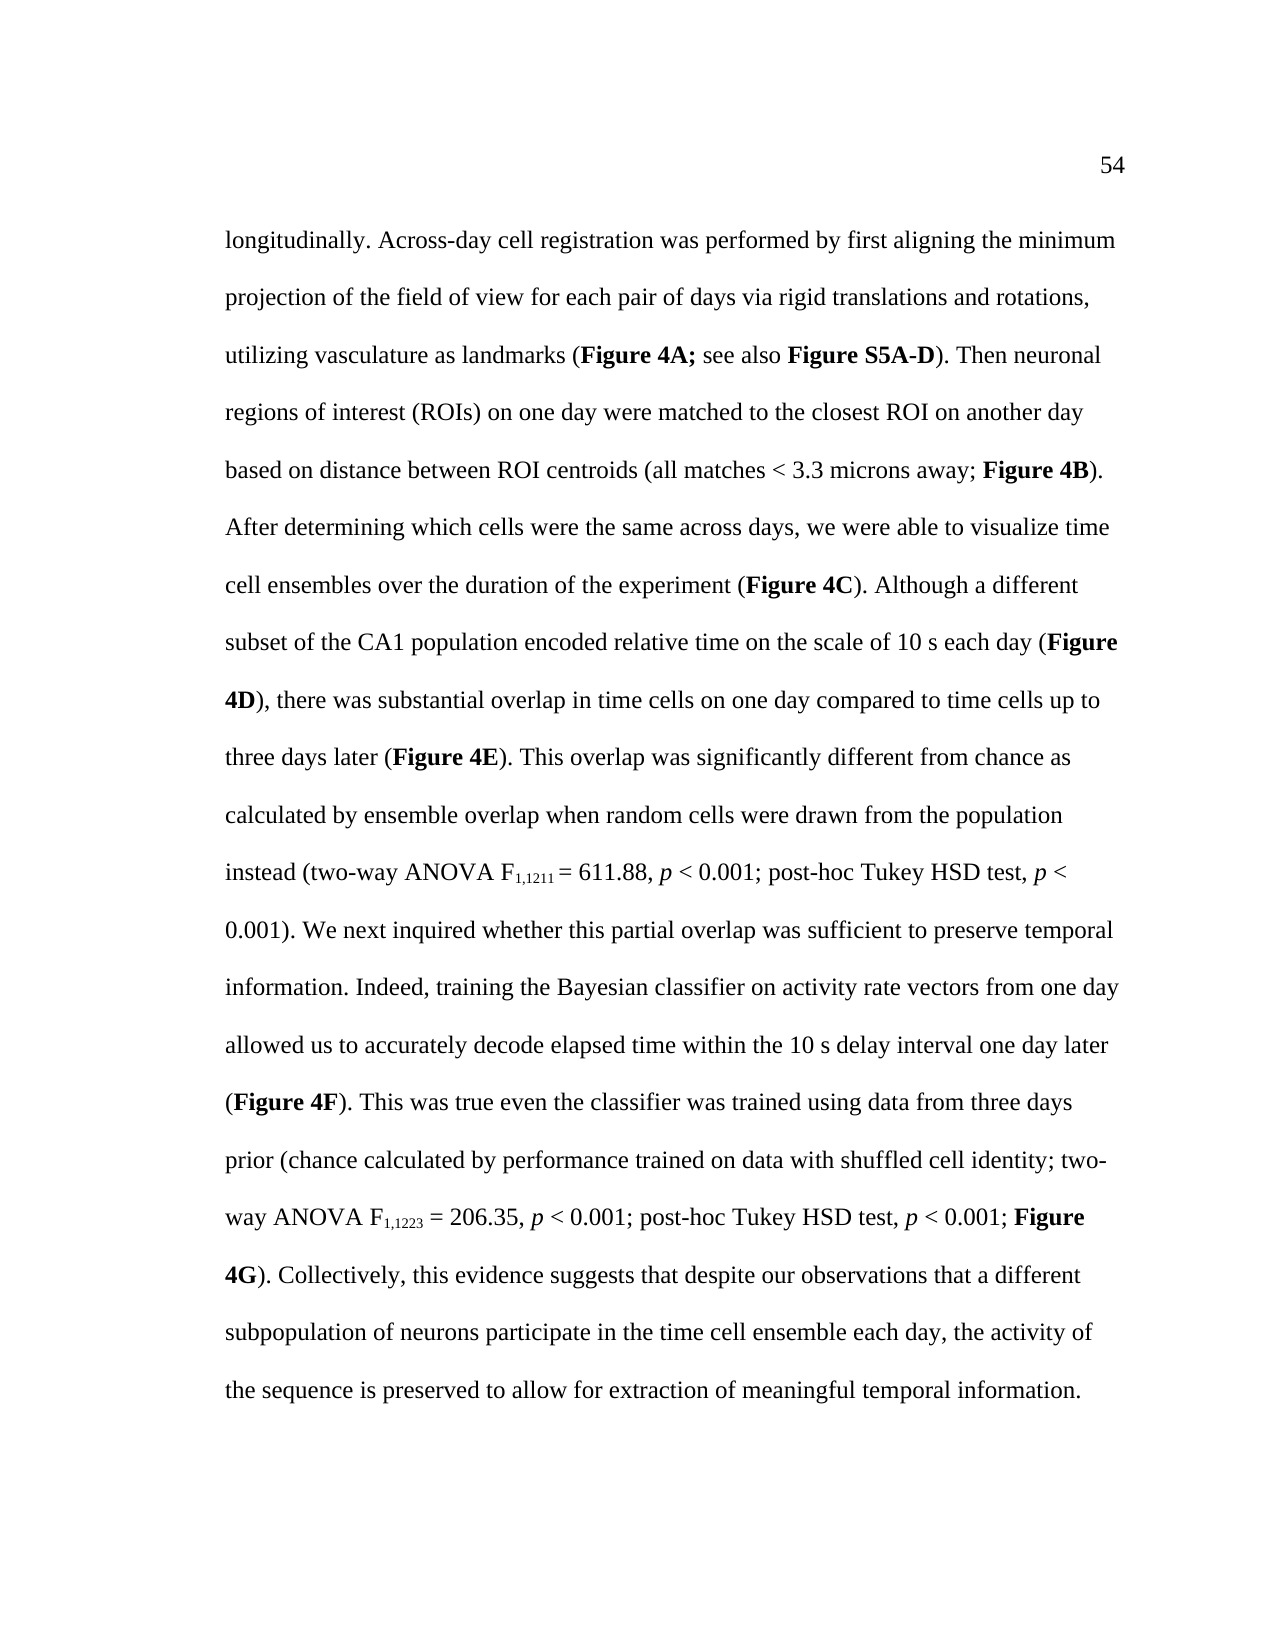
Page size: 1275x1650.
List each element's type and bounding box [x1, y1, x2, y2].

text [225, 225, 1125, 1404]
